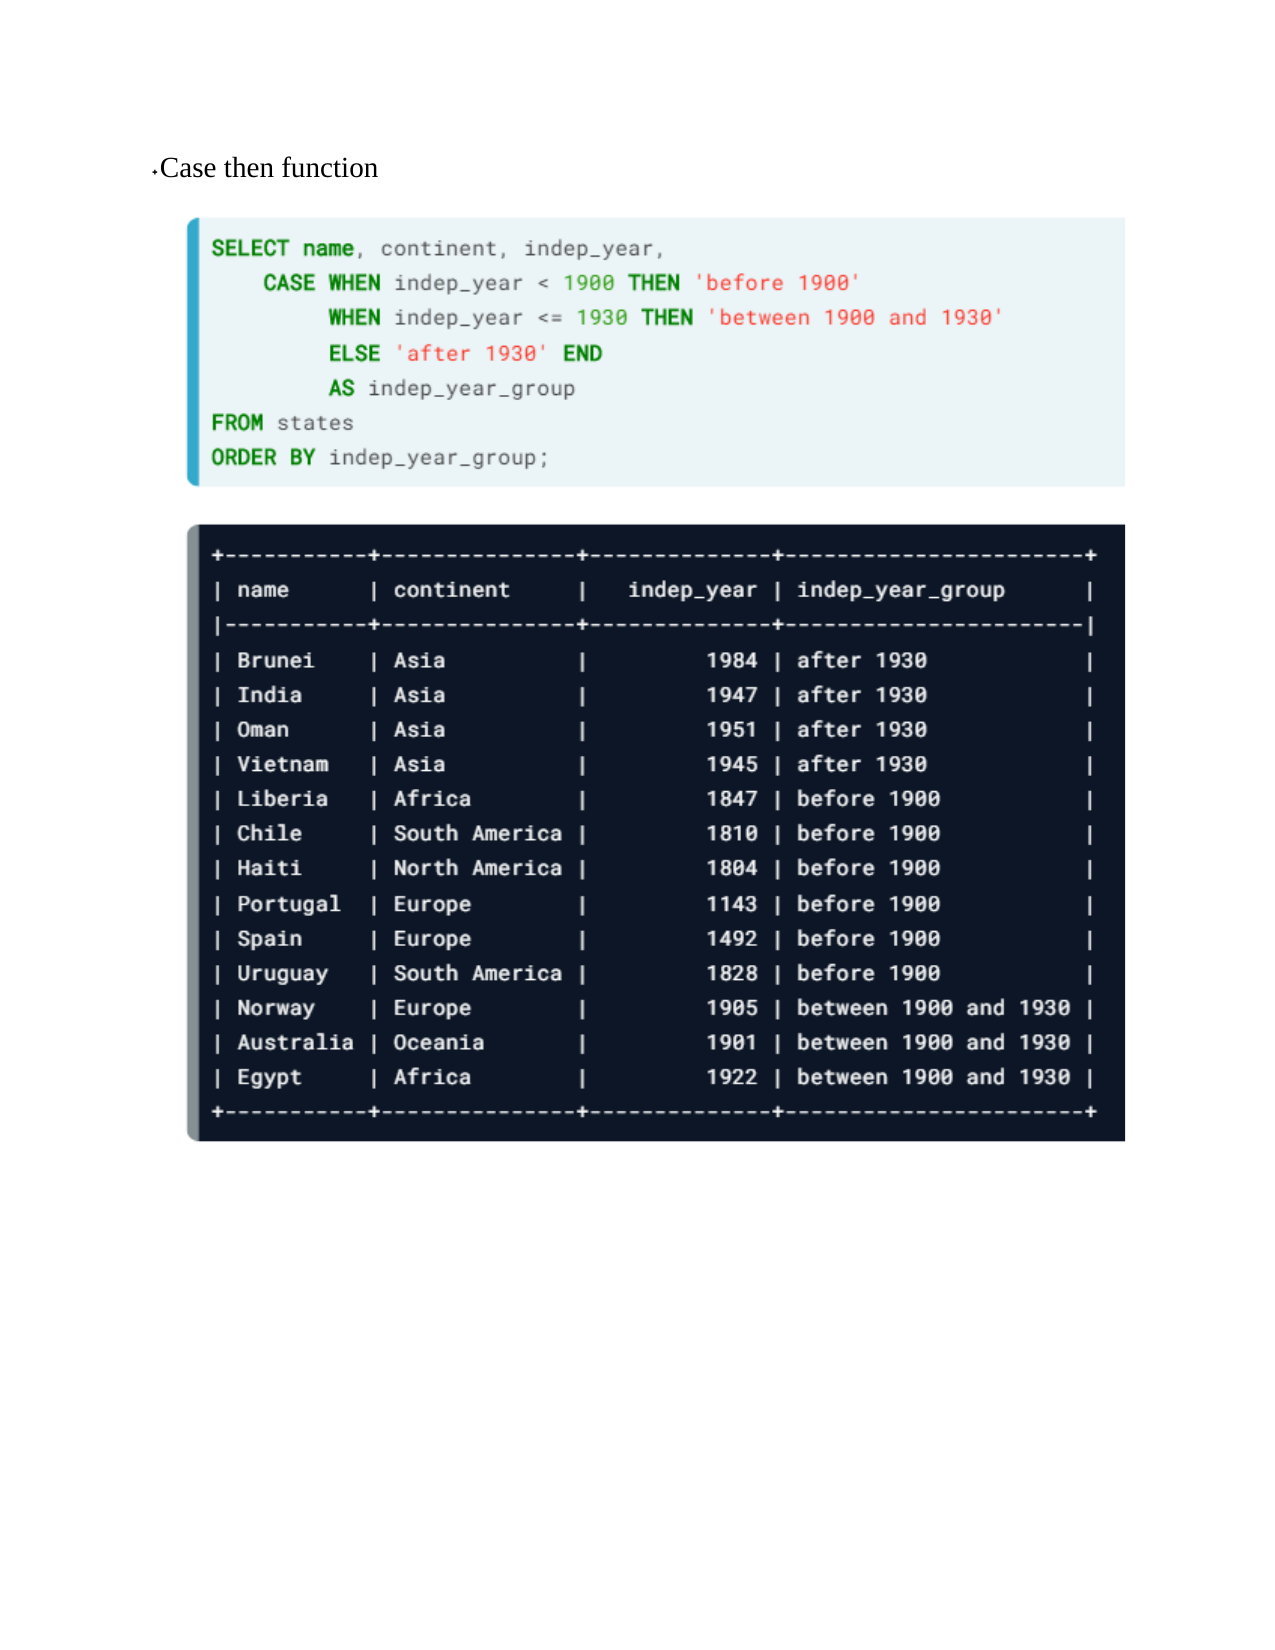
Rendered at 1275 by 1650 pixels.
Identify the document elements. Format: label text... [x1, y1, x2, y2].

picture [150, 200, 1125, 1146]
text ˖Case then function [150, 150, 1125, 183]
